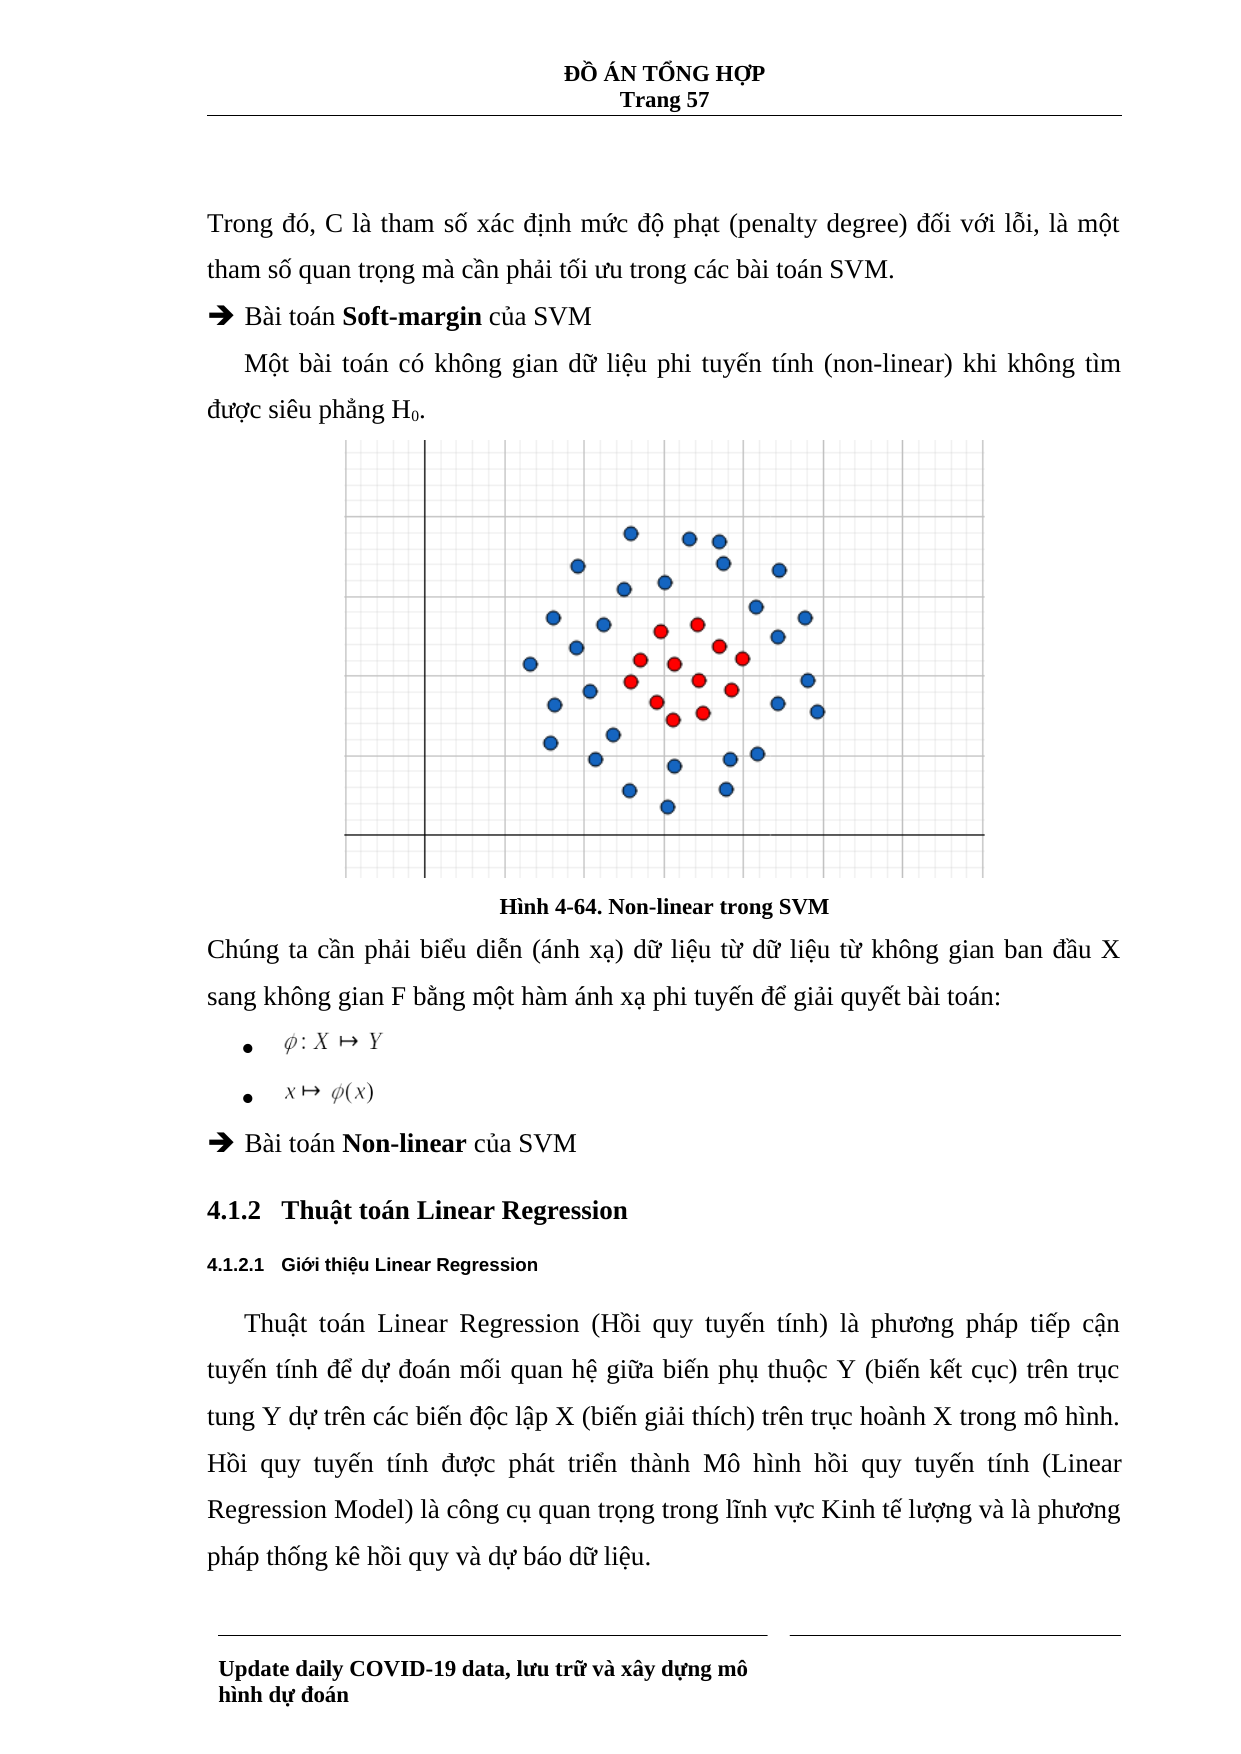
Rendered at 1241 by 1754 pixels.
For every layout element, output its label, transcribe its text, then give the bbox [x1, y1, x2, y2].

text Một bài toán có không gian dữ liệu phi tuyến tính (non-linear) khi không tìm được siêu phẳng H0. [207, 347, 1122, 425]
list Bài toán Soft-margin của SVM [207, 300, 1122, 331]
subtitle Thuật toán Linear Regression [207, 1194, 1122, 1226]
list Bài toán Non-linear của SVM [207, 1127, 1122, 1158]
text Chúng ta cần phải biểu diễn (ánh xạ) dữ liệu từ dữ liệu từ không gian ban đầu X sang không gian F bằng một hàm ánh xạ phi tuyến để giải quyết bài toán: [207, 933, 1122, 1011]
picture [344, 440, 985, 878]
subtitle Giới thiệu Linear Regression [207, 1253, 1122, 1275]
text Thuật toán Linear Regression (Hồi quy tuyến tính) là phương pháp tiếp cận tuyến tính để dự đoán mối quan hệ giữa biến phụ thuộc Y (biến kết cục) trên trục tung Y dự trên các biến độc lập X (biến giải thích) trên trục hoành X trong mô hình. Hồi quy tuyến tính được phát triển thành Mô hình hồi quy tuyến tính (Linear Regression Model) là công cụ quan trọng trong lĩnh vực Kinh tế lượng và là phương pháp thống kê hồi quy và dự báo dữ liệu. [207, 1307, 1122, 1571]
text Trong đó, C là tham số xác định mức độ phạt (penalty degree) đối với lỗi, là một tham số quan trọng mà cần phải tối ưu trong các bài toán SVM. [207, 207, 1122, 284]
